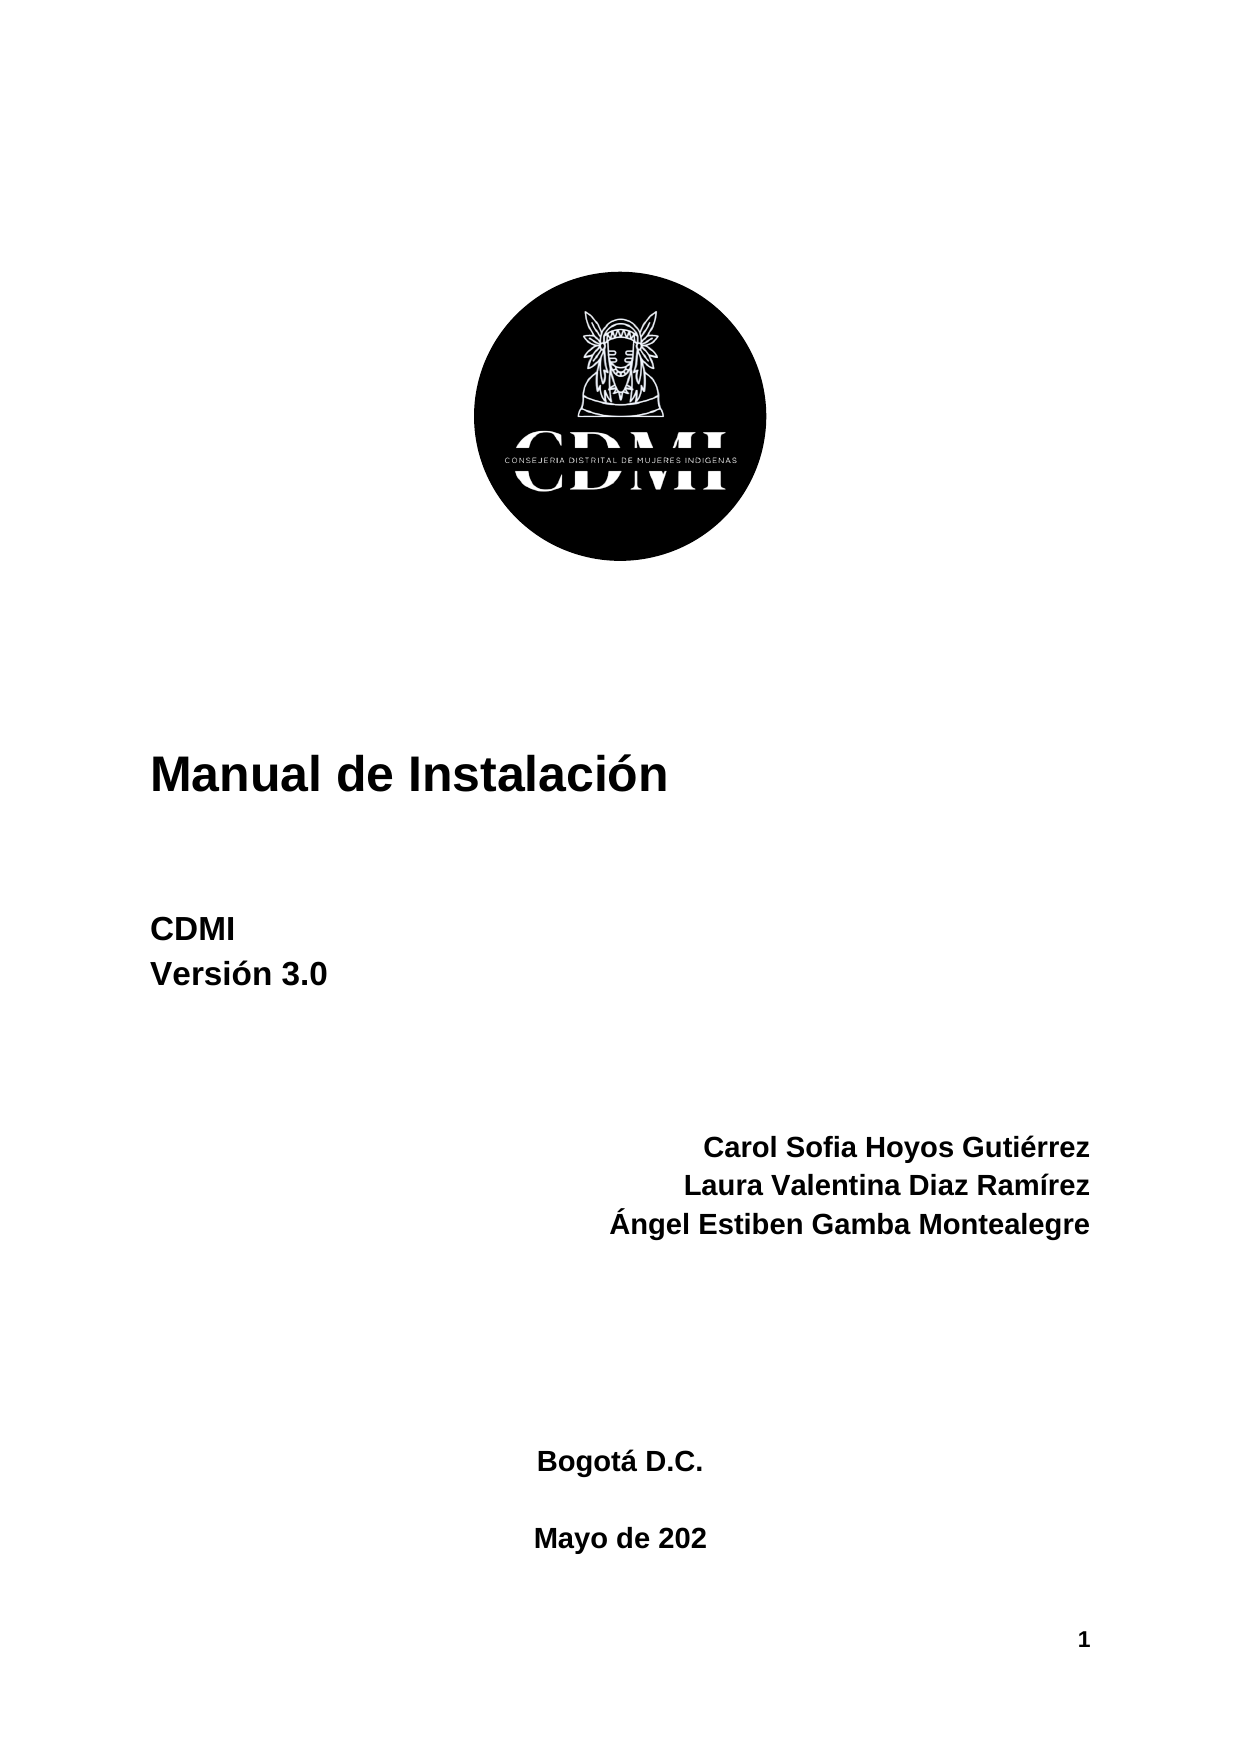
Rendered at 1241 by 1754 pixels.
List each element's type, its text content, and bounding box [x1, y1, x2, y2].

text Ángel Estiben Gamba Montealegre [150, 1207, 1090, 1241]
text Bogotá D.C. [150, 1444, 1090, 1477]
text Versión 3.0 [150, 954, 1090, 992]
text Manual de Instalación [150, 744, 1090, 802]
picture [487, 294, 754, 561]
text Mayo de 202 [150, 1521, 1090, 1554]
text Laura Valentina Diaz Ramírez [150, 1168, 1090, 1202]
text CDMI [150, 909, 1090, 948]
text Carol Sofia Hoyos Gutiérrez [150, 1130, 1090, 1163]
